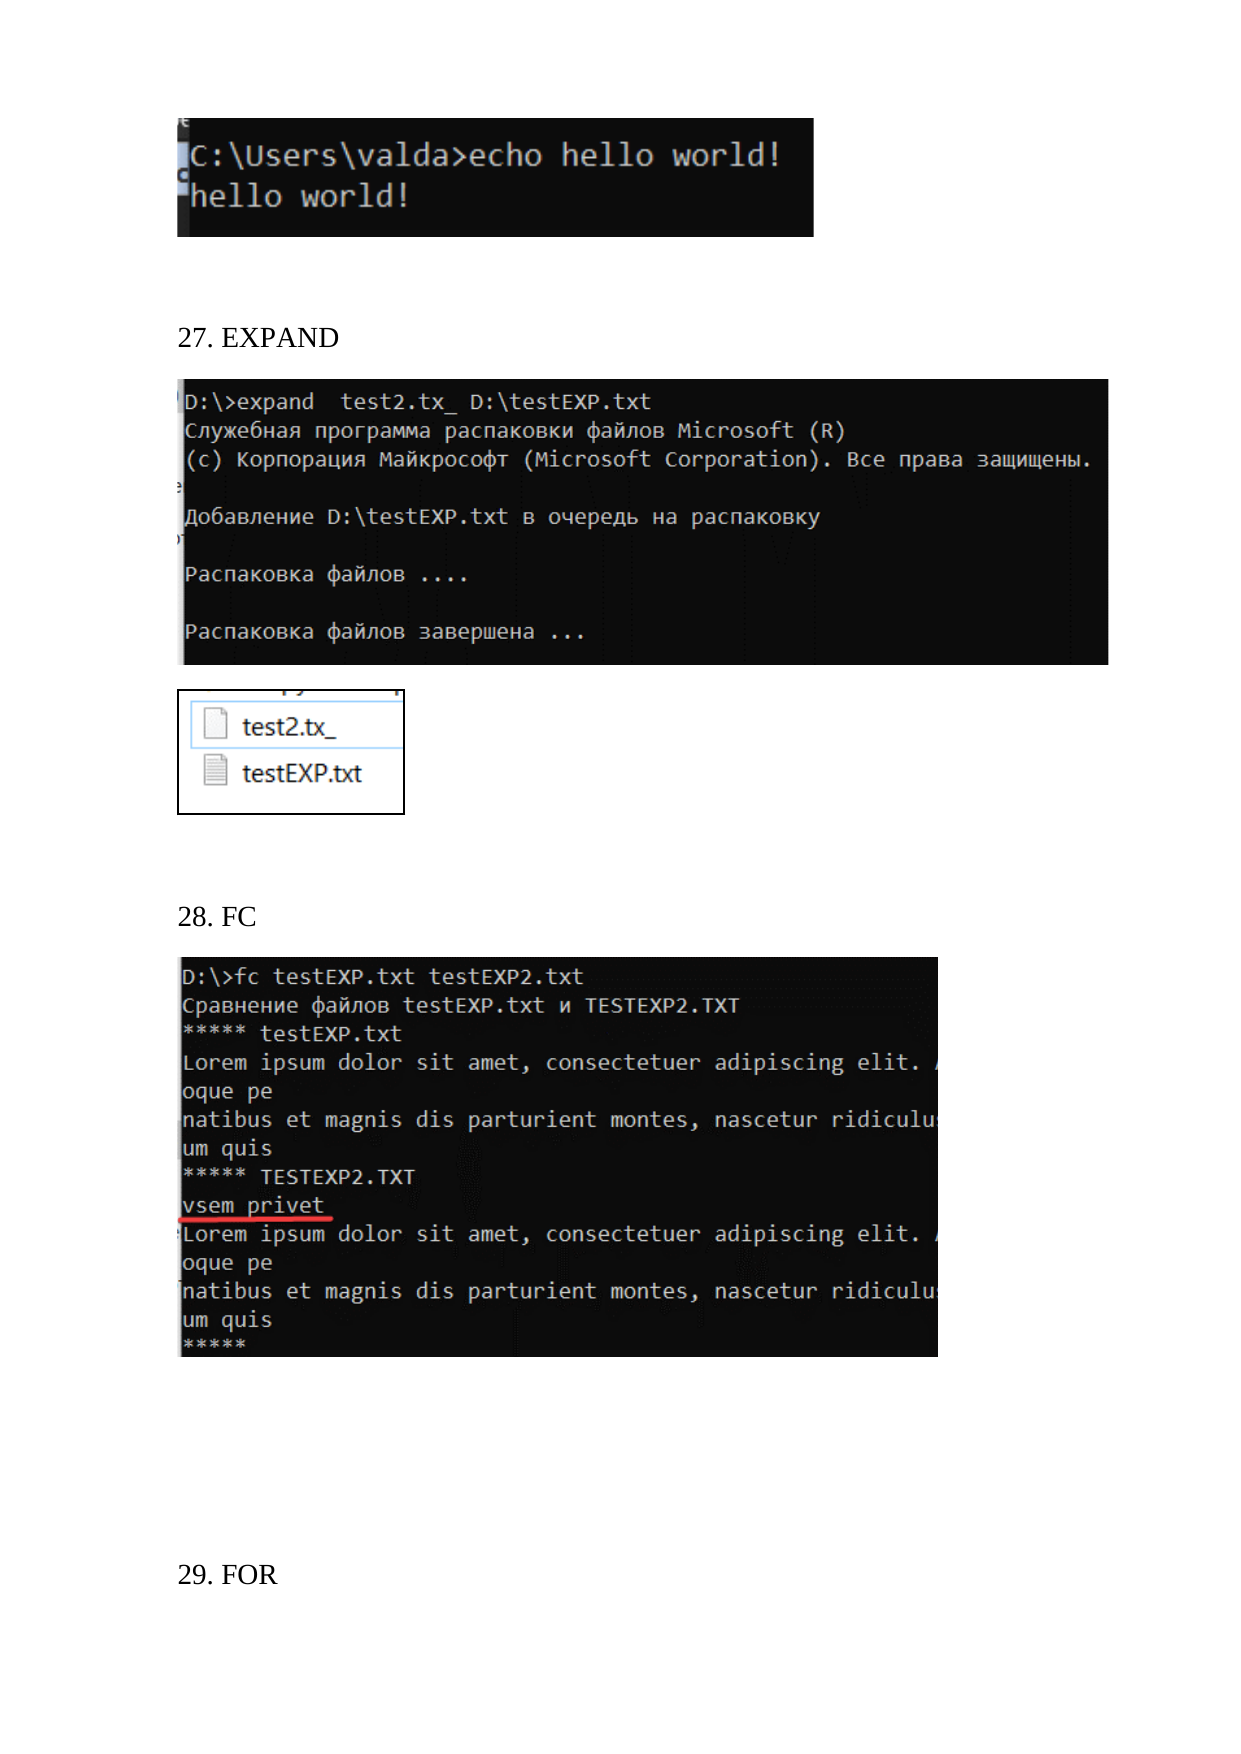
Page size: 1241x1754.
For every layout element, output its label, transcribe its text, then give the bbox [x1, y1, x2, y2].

picture [177, 379, 1109, 665]
text 27. EXPAND [177, 321, 1152, 354]
picture [179, 691, 403, 813]
picture [177, 957, 938, 1357]
text 28. FC [177, 899, 1152, 932]
text 29. FOR [177, 1557, 1152, 1591]
picture [177, 118, 814, 237]
